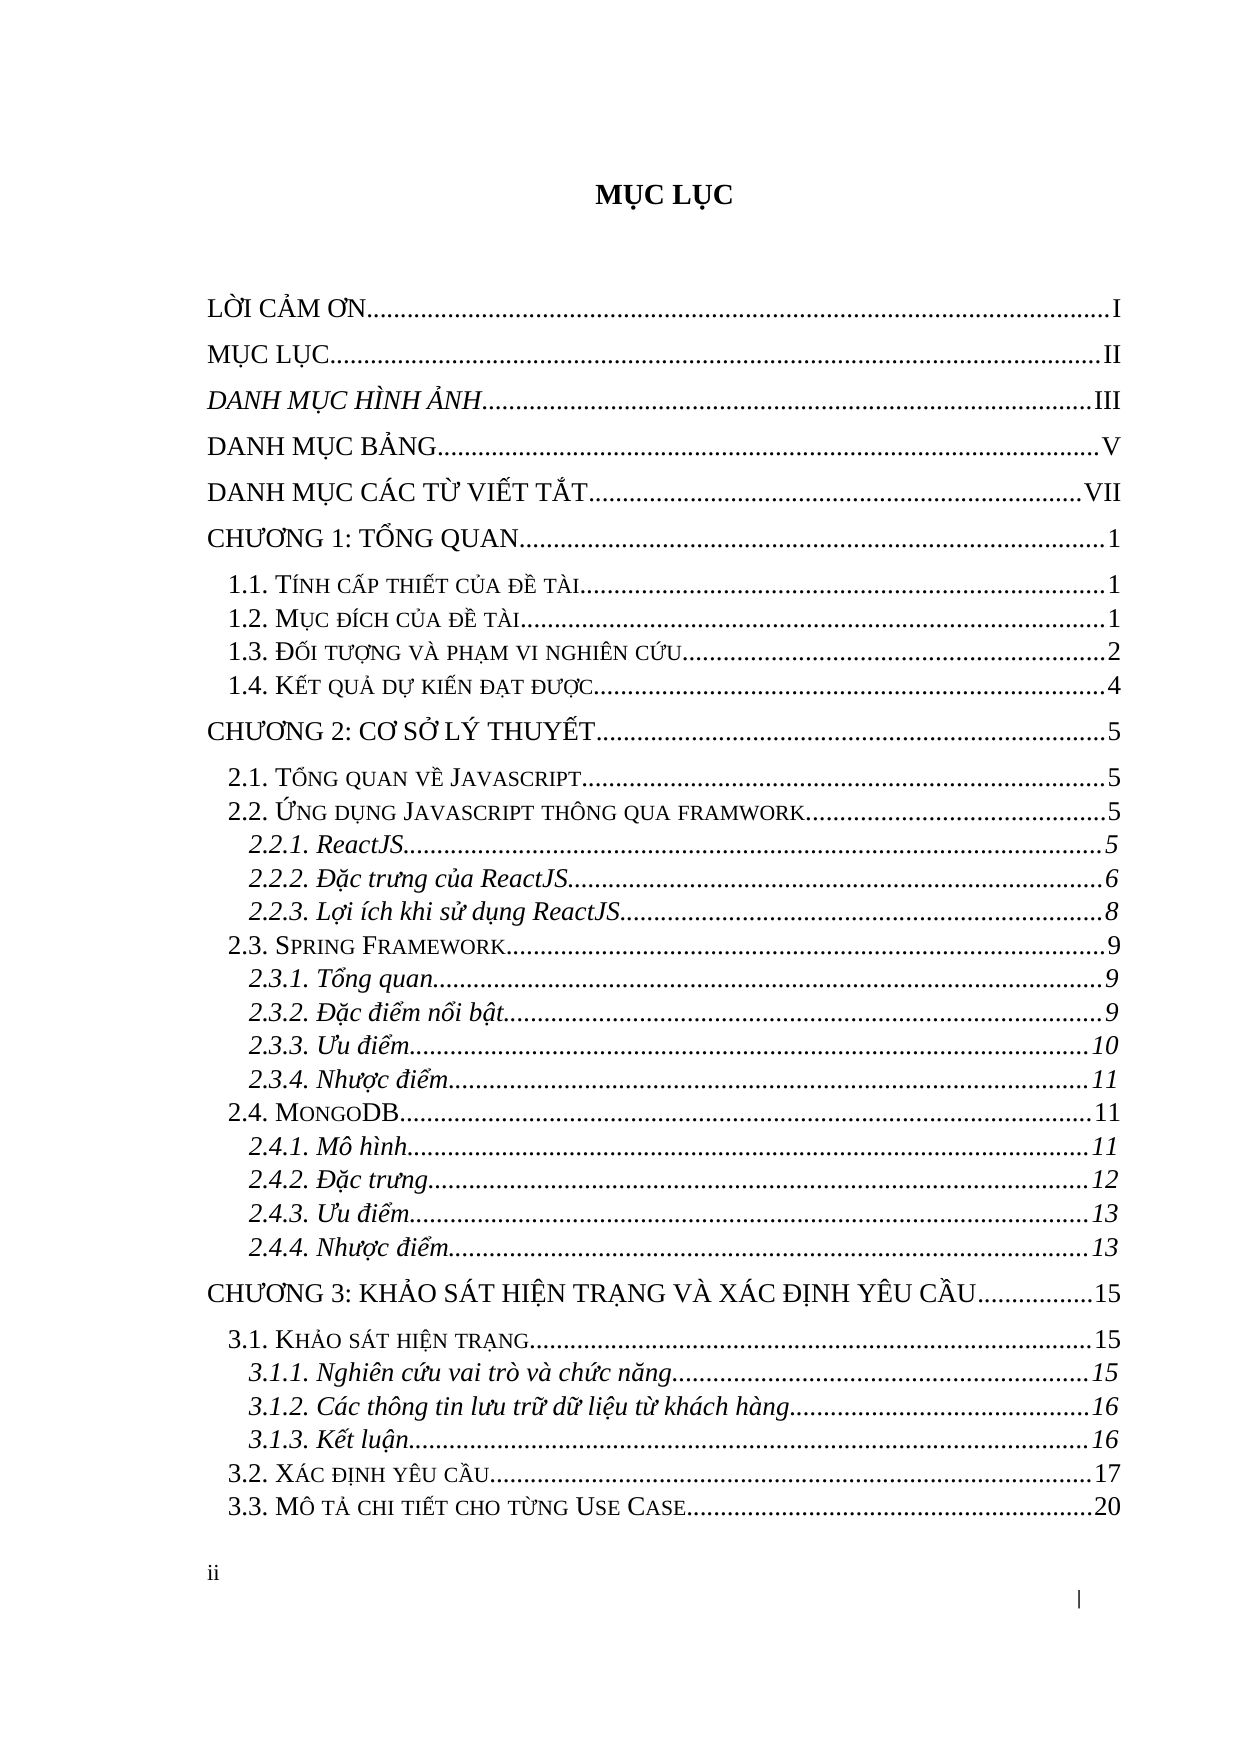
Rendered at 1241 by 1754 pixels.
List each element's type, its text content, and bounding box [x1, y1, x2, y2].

subtitle MỤC LỤC [207, 177, 1122, 211]
